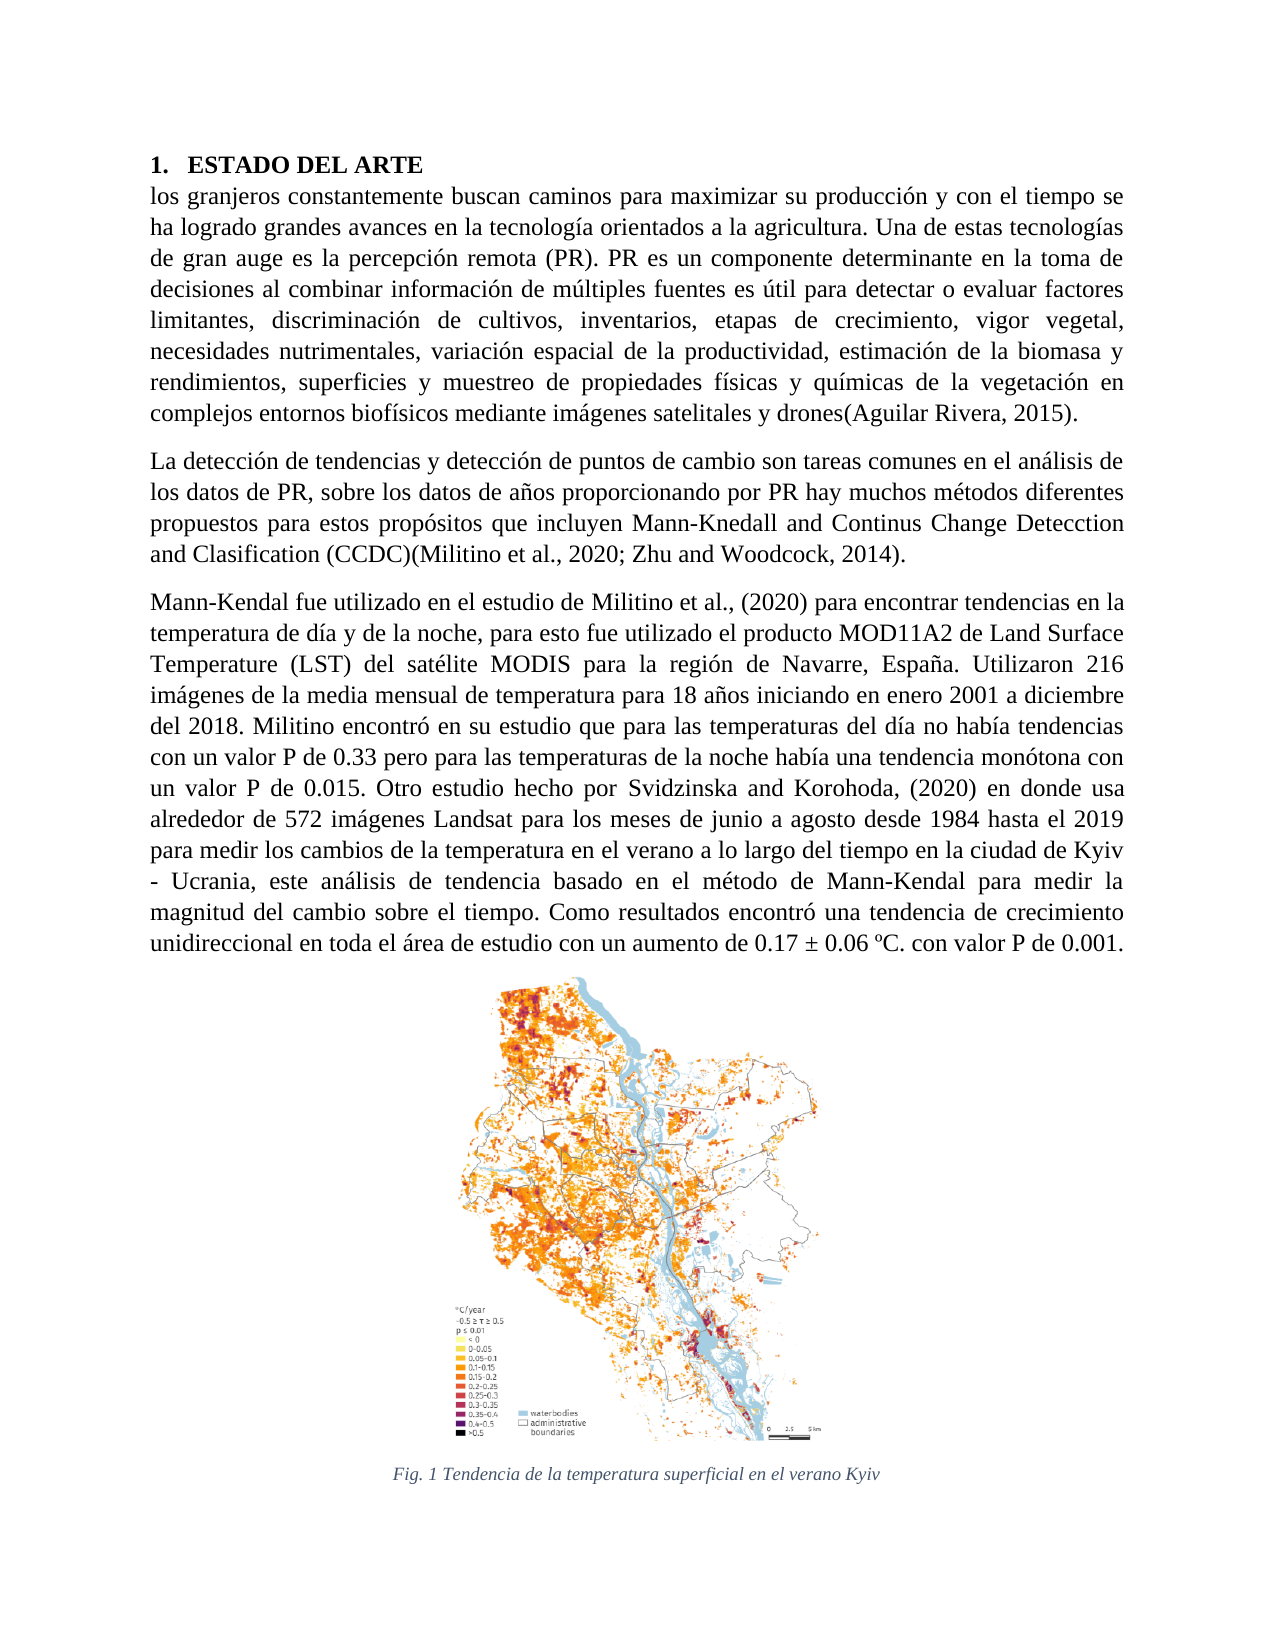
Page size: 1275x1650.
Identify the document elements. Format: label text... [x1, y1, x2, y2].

text Fig. 1 Tendencia de la temperatura superficial en el verano Kyiv [150, 1462, 1125, 1484]
text los granjeros constantemente buscan caminos para maximizar su producción y con el tiempo se ha logrado grandes avances en la tecnología orientados a la agricultura. Una de estas tecnologías de gran auge es la percepción remota (PR). PR es un componente determinante en la toma de decisiones al combinar información de múltiples fuentes es útil para detectar o evaluar factores limitantes, discriminación de cultivos, inventarios, etapas de crecimiento, vigor vegetal, necesidades nutrimentales, variación espacial de la productividad, estimación de la biomasa y rendimientos, superficies y muestreo de propiedades físicas y químicas de la vegetación en complejos entornos biofísicos mediante imágenes satelitales y drones(Aguilar Rivera, 2015). [150, 181, 1125, 427]
subtitle ESTADO DEL ARTE [150, 150, 1125, 179]
text La detección de tendencias y detección de puntos de cambio son tareas comunes en el análisis de los datos de PR, sobre los datos de años proporcionando por PR hay muchos métodos diferentes propuestos para estos propósitos que incluyen Mann-Knedall and Continus Change Detecction and Clasification (CCDC)(Militino et al., 2020; Zhu and Woodcock, 2014). [150, 446, 1125, 568]
picture [452, 976, 823, 1444]
text Mann-Kendal fue utilizado en el estudio de Militino et al., (2020) para encontrar tendencias en la temperatura de día y de la noche, para esto fue utilizado el producto MOD11A2 de Land Surface Temperature (LST) del satélite MODIS para la región de Navarre, España. Utilizaron 216 imágenes de la media mensual de temperatura para 18 años iniciando en enero 2001 a diciembre del 2018. Militino encontró en su estudio que para las temperaturas del día no había tendencias con un valor P de 0.33 pero para las temperaturas de la noche había una tendencia monótona con un valor P de 0.015. Otro estudio hecho por Svidzinska and Korohoda, (2020) en donde usa alrededor de 572 imágenes Landsat para los meses de junio a agosto desde 1984 hasta el 2019 para medir los cambios de la temperatura en el verano a lo largo del tiempo en la ciudad de Kyiv - Ucrania, este análisis de tendencia basado en el método de Mann-Kendal para medir la magnitud del cambio sobre el tiempo. Como resultados encontró una tendencia de crecimiento unidireccional en toda el área de estudio con un aumento de 0.17 ± 0.06 ºC. con valor P de 0.001. [150, 587, 1125, 957]
